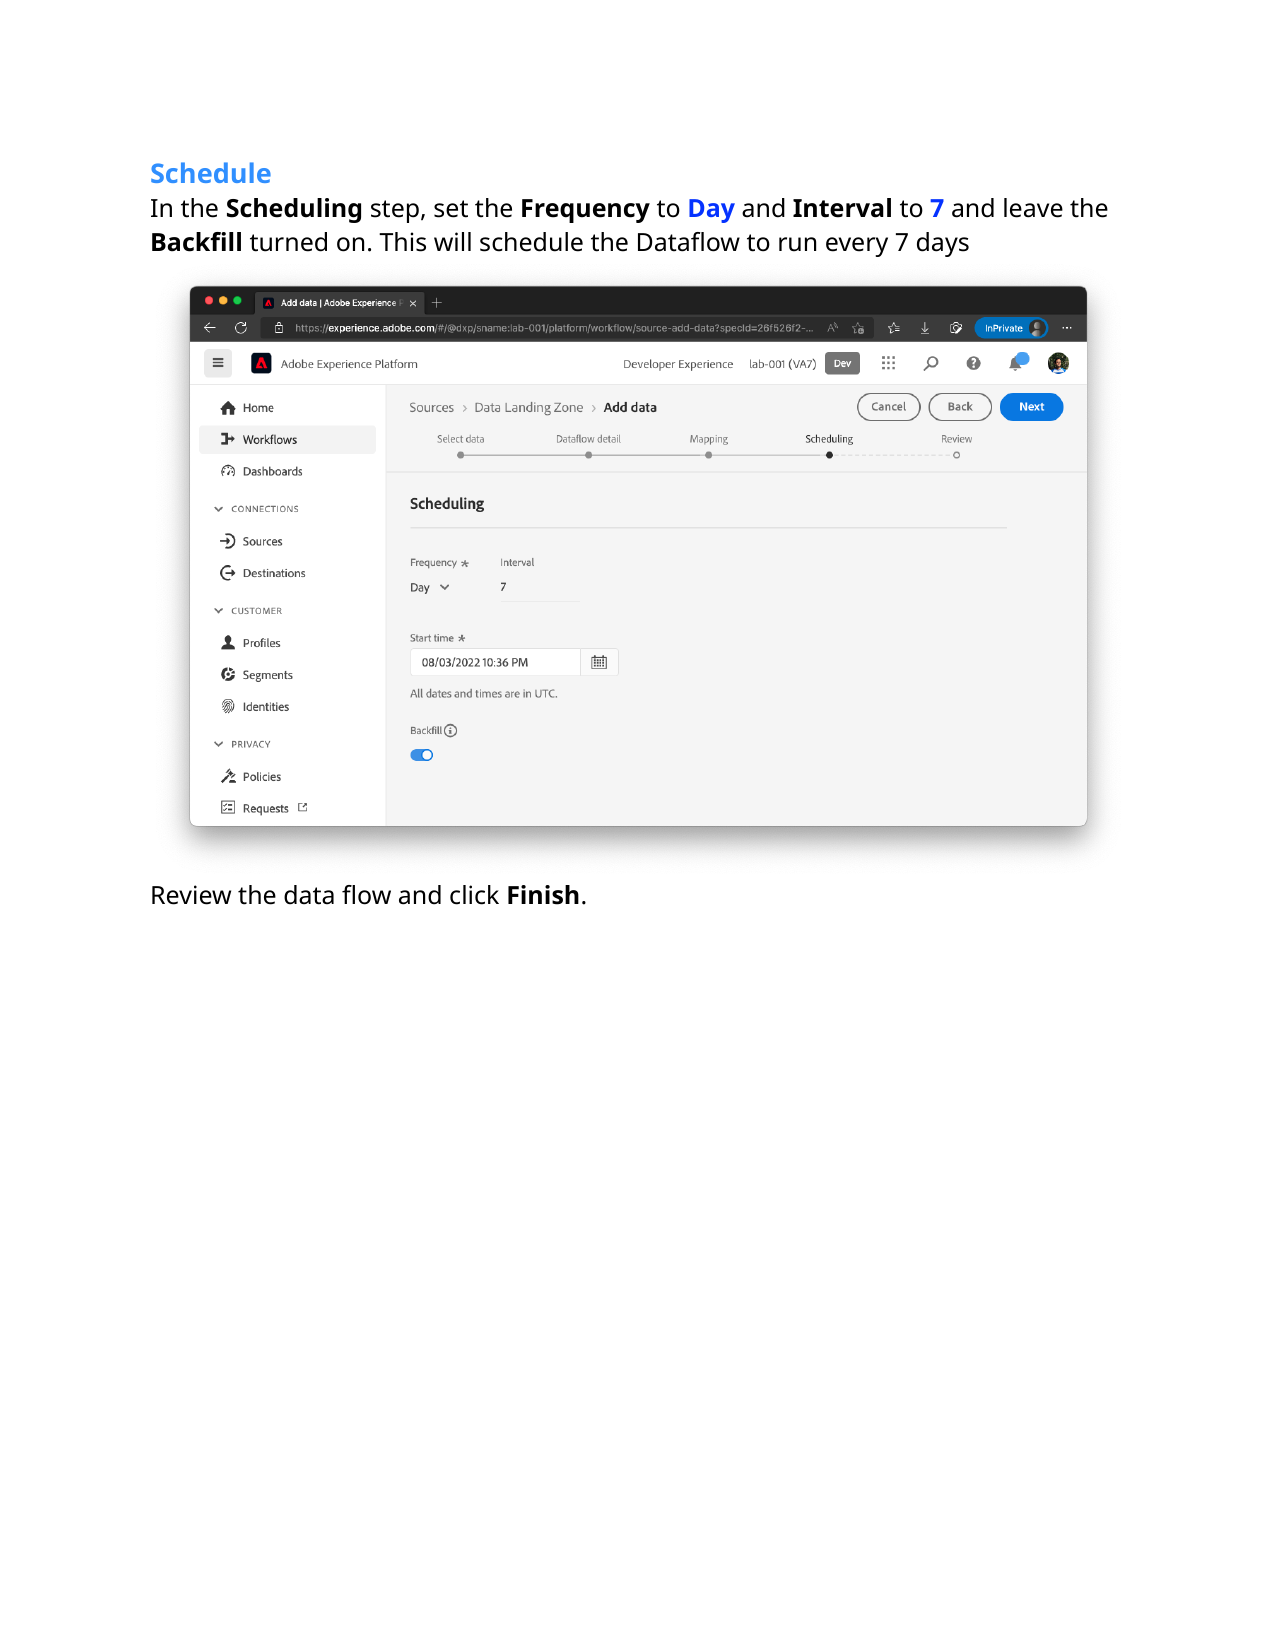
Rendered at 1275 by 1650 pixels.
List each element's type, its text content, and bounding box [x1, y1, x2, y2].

text Review the data flow and click Finish. [150, 878, 1125, 912]
picture [150, 259, 1125, 878]
text In the Scheduling step, set the Frequency to Day and Interval to 7 and leave the Backfill turned on. This will schedule the Dataflow to run every 7 days [150, 191, 1125, 259]
subtitle Schedule [150, 154, 1125, 191]
